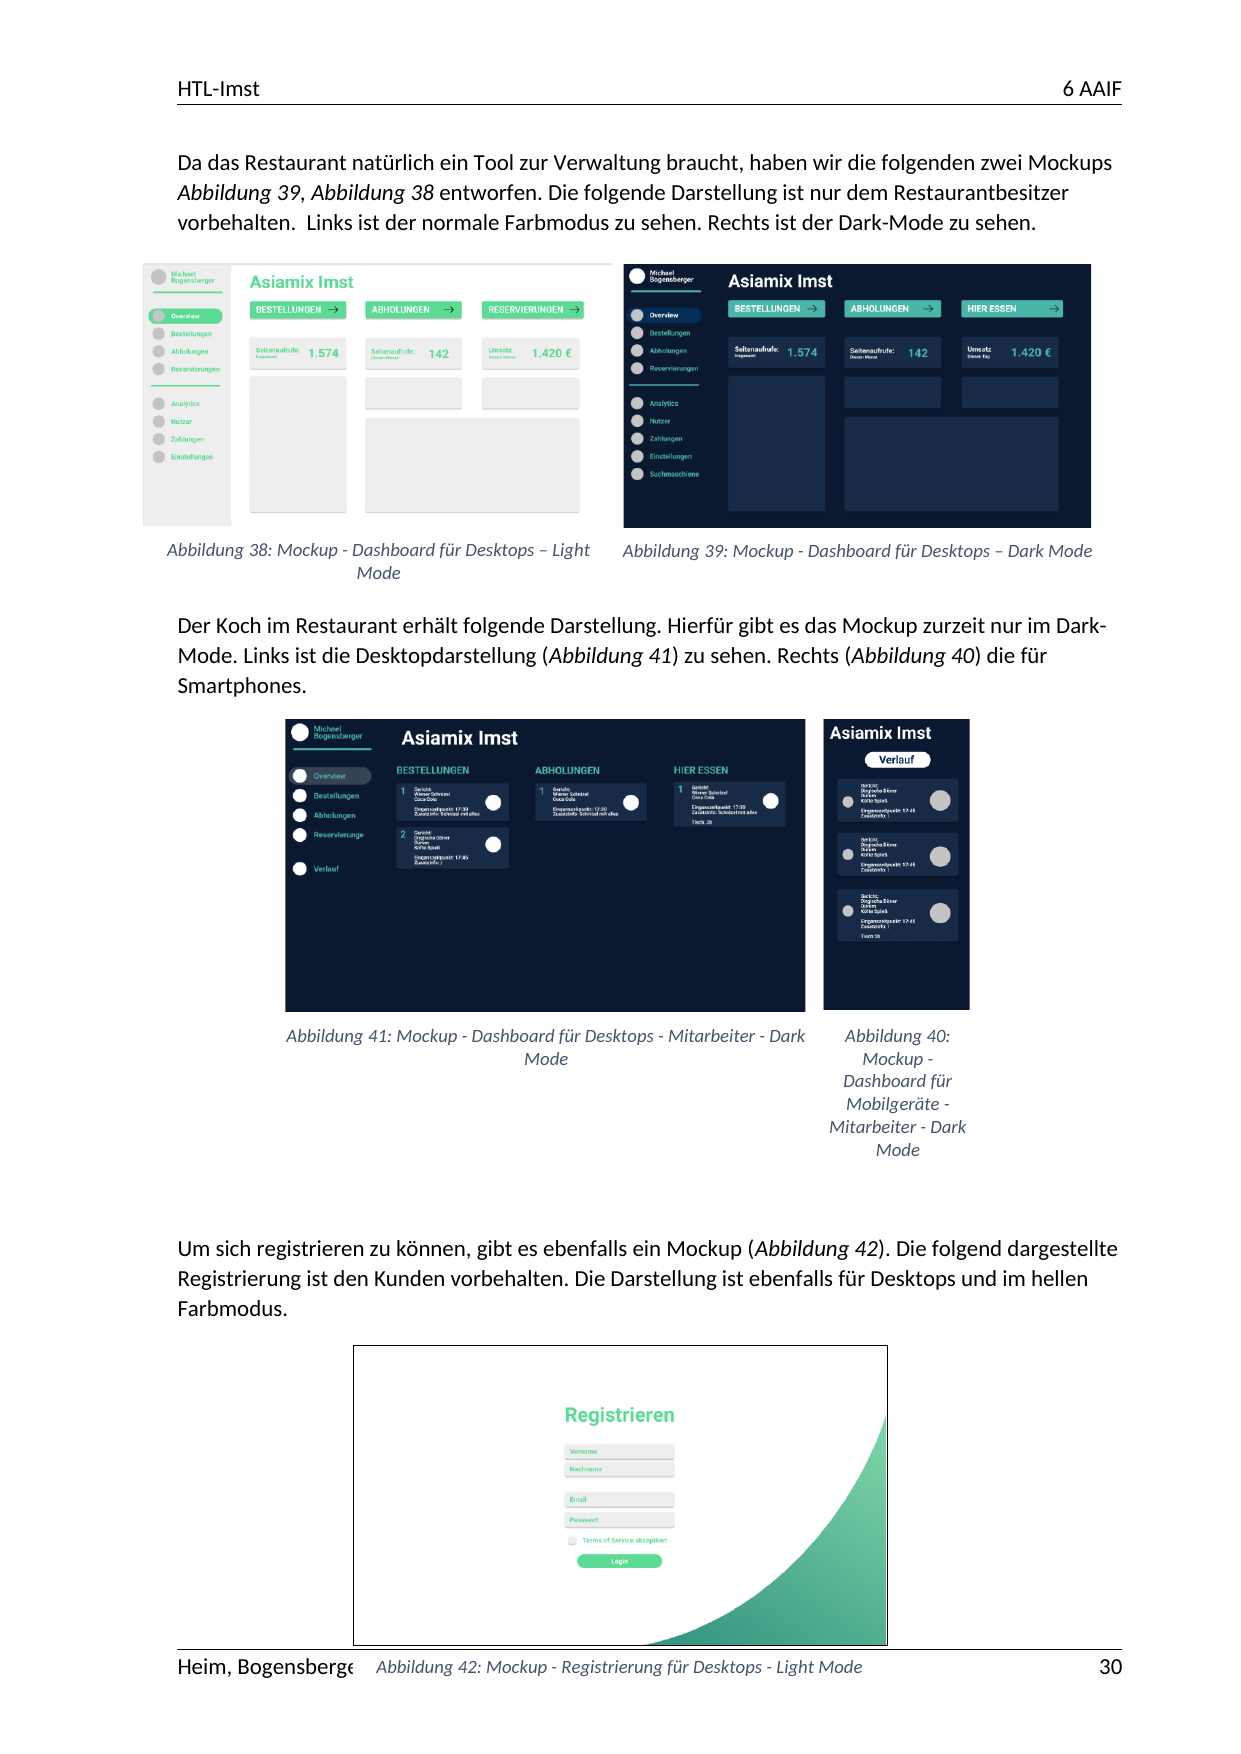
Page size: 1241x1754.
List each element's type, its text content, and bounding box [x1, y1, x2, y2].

picture [354, 1346, 886, 1645]
picture [283, 719, 805, 1010]
picture [622, 264, 1092, 527]
picture [143, 263, 612, 526]
picture [823, 719, 970, 1010]
